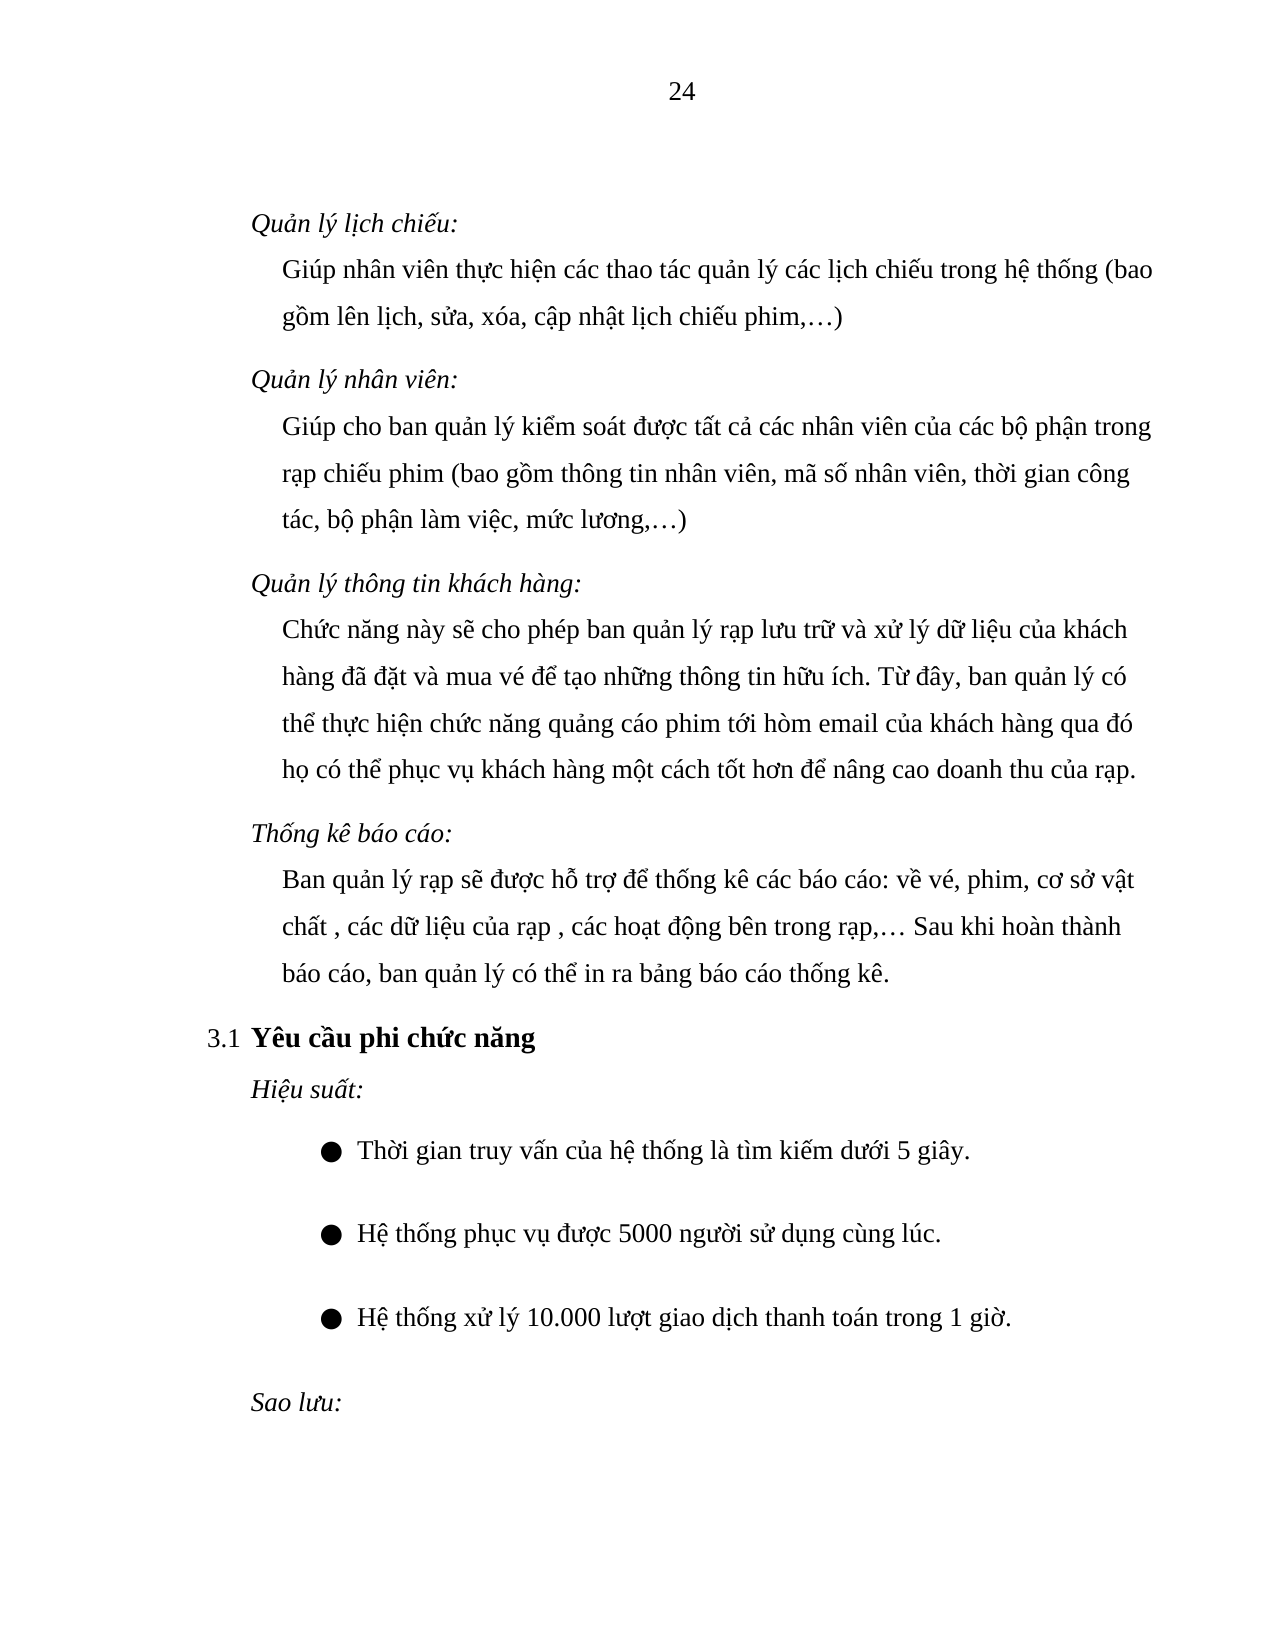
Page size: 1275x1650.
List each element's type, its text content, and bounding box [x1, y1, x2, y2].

list Hệ thống phục vụ được 5000 người sử dụng cùng lúc. [319, 1203, 1157, 1258]
text Chức năng này sẽ cho phép ban quản lý rạp lưu trữ và xử lý dữ liệu của khách hàng đã đặt và mua vé để tạo những thông tin hữu ích. Từ đây, ban quản lý có thể thực hiện chức năng quảng cáo phim tới hòm email của khách hàng qua đó họ có thể phục vụ khách hàng một cách tốt hơn để nâng cao doanh thu của rạp. [282, 613, 1157, 784]
list Hệ thống xử lý 10.000 lượt giao dịch thanh toán trong 1 giờ. [319, 1286, 1157, 1342]
list Yêu cầu phi chức năng [207, 1020, 1157, 1054]
text Sao lưu: [251, 1386, 1157, 1417]
text Giúp cho ban quản lý kiểm soát được tất cả các nhân viên của các bộ phận trong rạp chiếu phim (bao gồm thông tin nhân viên, mã số nhân viên, thời gian công tác, bộ phận làm việc, mức lương,…) [282, 410, 1157, 534]
text Quản lý thông tin khách hàng: [251, 567, 1157, 598]
text Ban quản lý rạp sẽ được hỗ trợ để thống kê các báo cáo: về vé, phim, cơ sở vật chất , các dữ liệu của rạp , các hoạt động bên trong rạp,… Sau khi hoàn thành báo cáo, ban quản lý có thể in ra bảng báo cáo thống kê. [282, 863, 1157, 988]
text Quản lý nhân viên: [251, 363, 1157, 394]
text Thống kê báo cáo: [251, 817, 1157, 848]
text Hiệu suất: [251, 1073, 1157, 1104]
text Giúp nhân viên thực hiện các thao tác quản lý các lịch chiếu trong hệ thống (bao gồm lên lịch, sửa, xóa, cập nhật lịch chiếu phim,…) [282, 253, 1157, 331]
list Thời gian truy vấn của hệ thống là tìm kiếm dưới 5 giây. [319, 1119, 1157, 1175]
text Quản lý lịch chiếu: [251, 207, 1157, 238]
